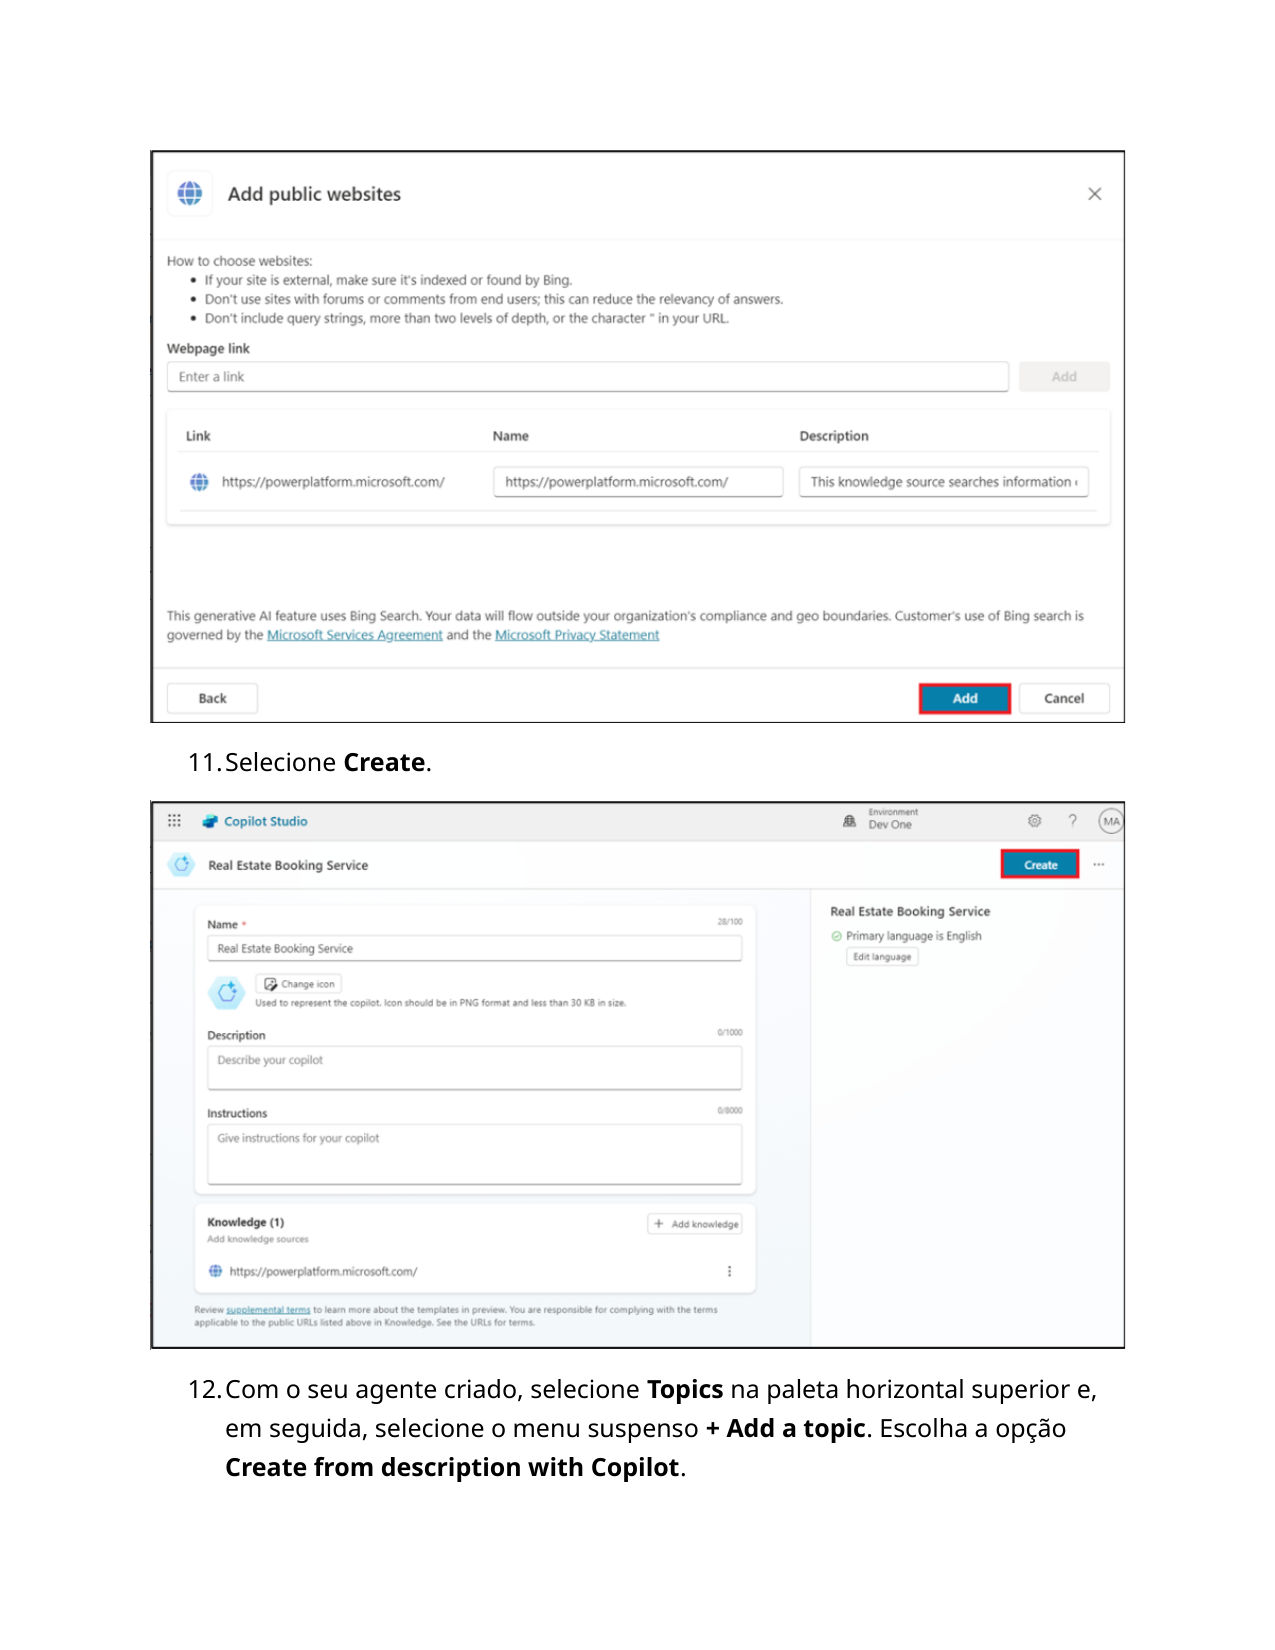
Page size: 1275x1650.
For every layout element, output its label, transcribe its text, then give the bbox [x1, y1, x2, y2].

picture [150, 800, 1125, 1350]
picture [150, 150, 1125, 723]
list Com o seu agente criado, selecione Topics na paleta horizontal superior e, em seguida, selecione o menu suspenso + Add a topic. Escolha a opção Create from description with Copilot. [187, 1372, 1125, 1484]
list Selecione Create. [187, 744, 1125, 778]
